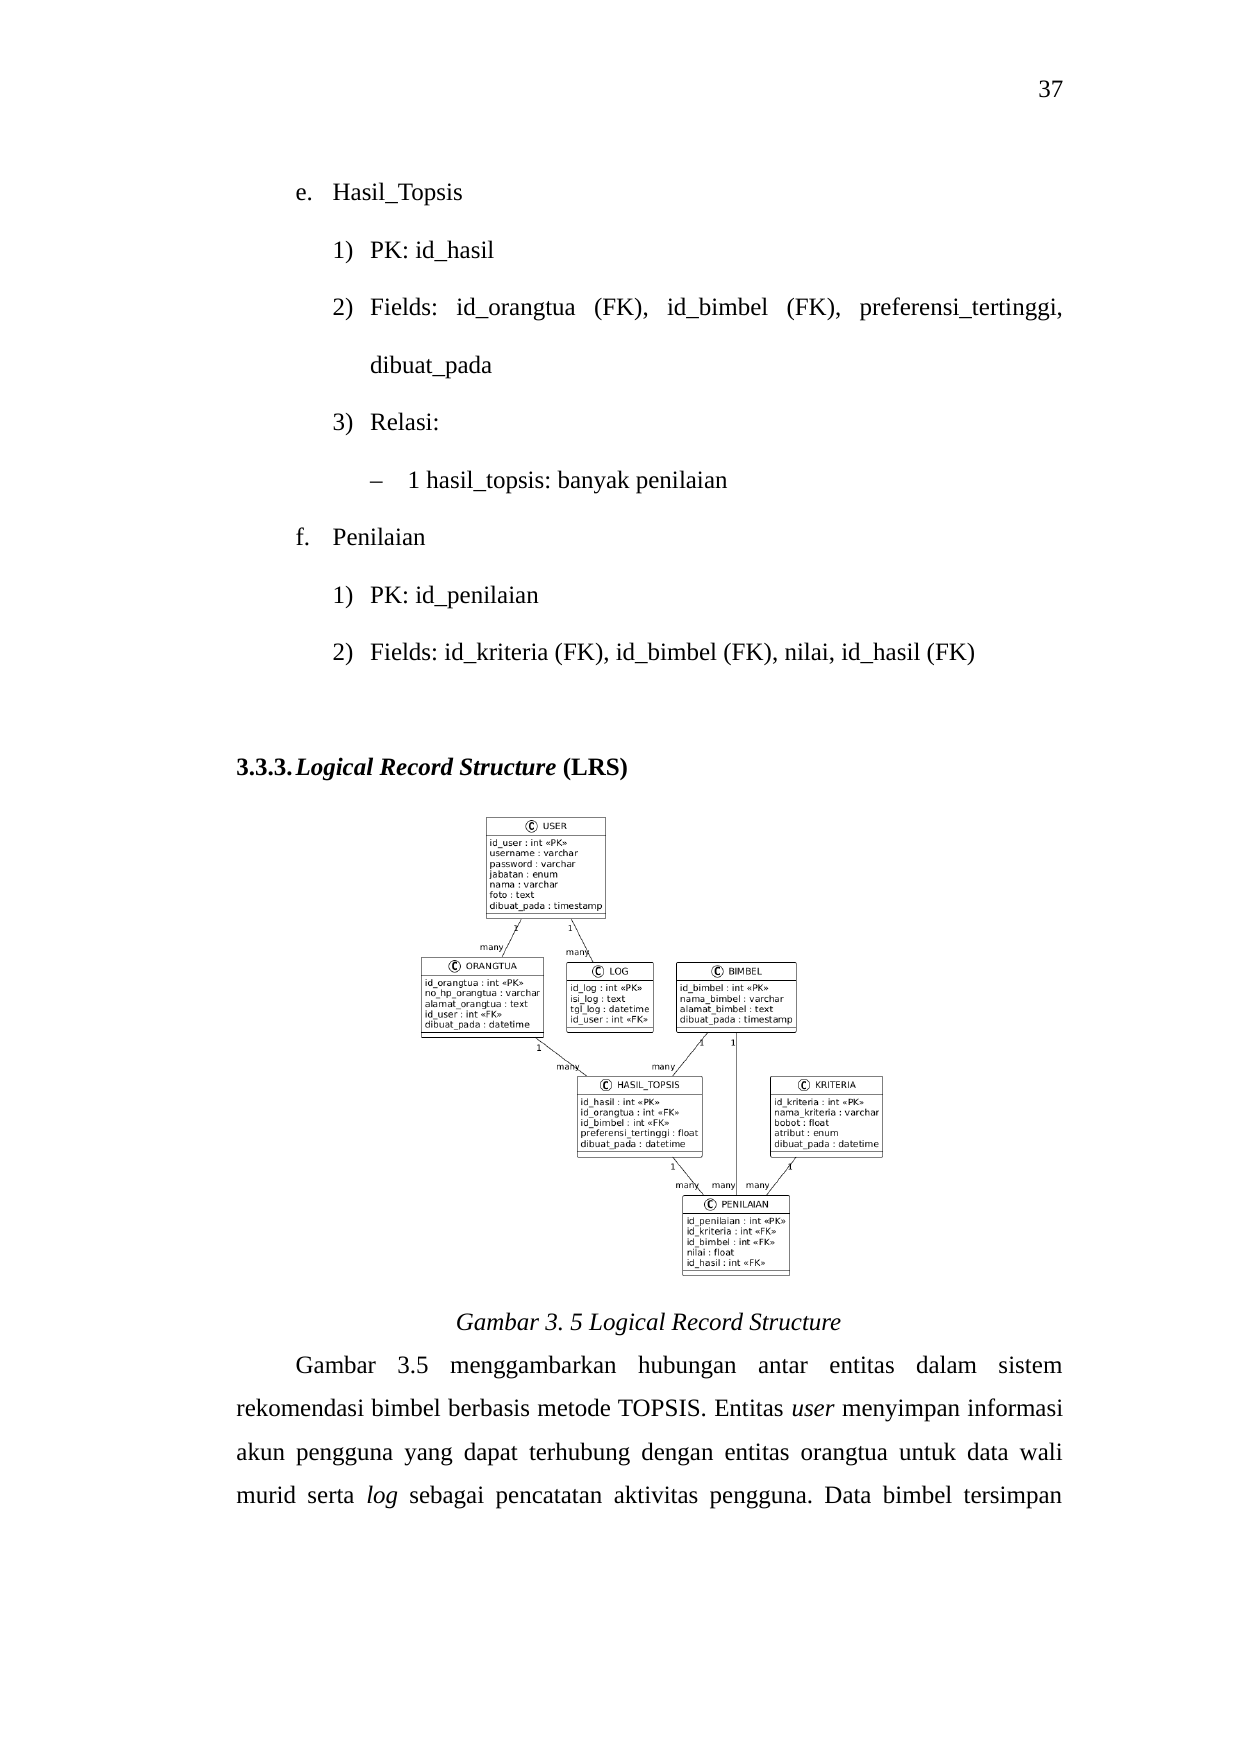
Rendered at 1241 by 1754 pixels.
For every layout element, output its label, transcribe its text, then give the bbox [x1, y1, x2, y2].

list Hasil_Topsis [295, 177, 1063, 206]
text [236, 1350, 1063, 1508]
list Penilaian [295, 522, 1063, 551]
picture [413, 809, 886, 1279]
list Relasi: [332, 407, 1063, 436]
list PK: id_hasil [332, 235, 1063, 263]
subtitle Logical Record Structure (LRS) [236, 752, 1063, 781]
list Fields: id_kriteria (FK), id_bimbel (FK), nilai, id_hasil (FK) [332, 637, 1063, 666]
list 1 hasil_topsis: banyak penilaian [370, 465, 1063, 493]
text Gambar 3. 5 Logical Record Structure [236, 1307, 1063, 1336]
list PK: id_penilaian [332, 580, 1063, 608]
list Fields: id_orangtua (FK), id_bimbel (FK), preferensi_tertinggi, dibuat_pada [332, 292, 1063, 378]
